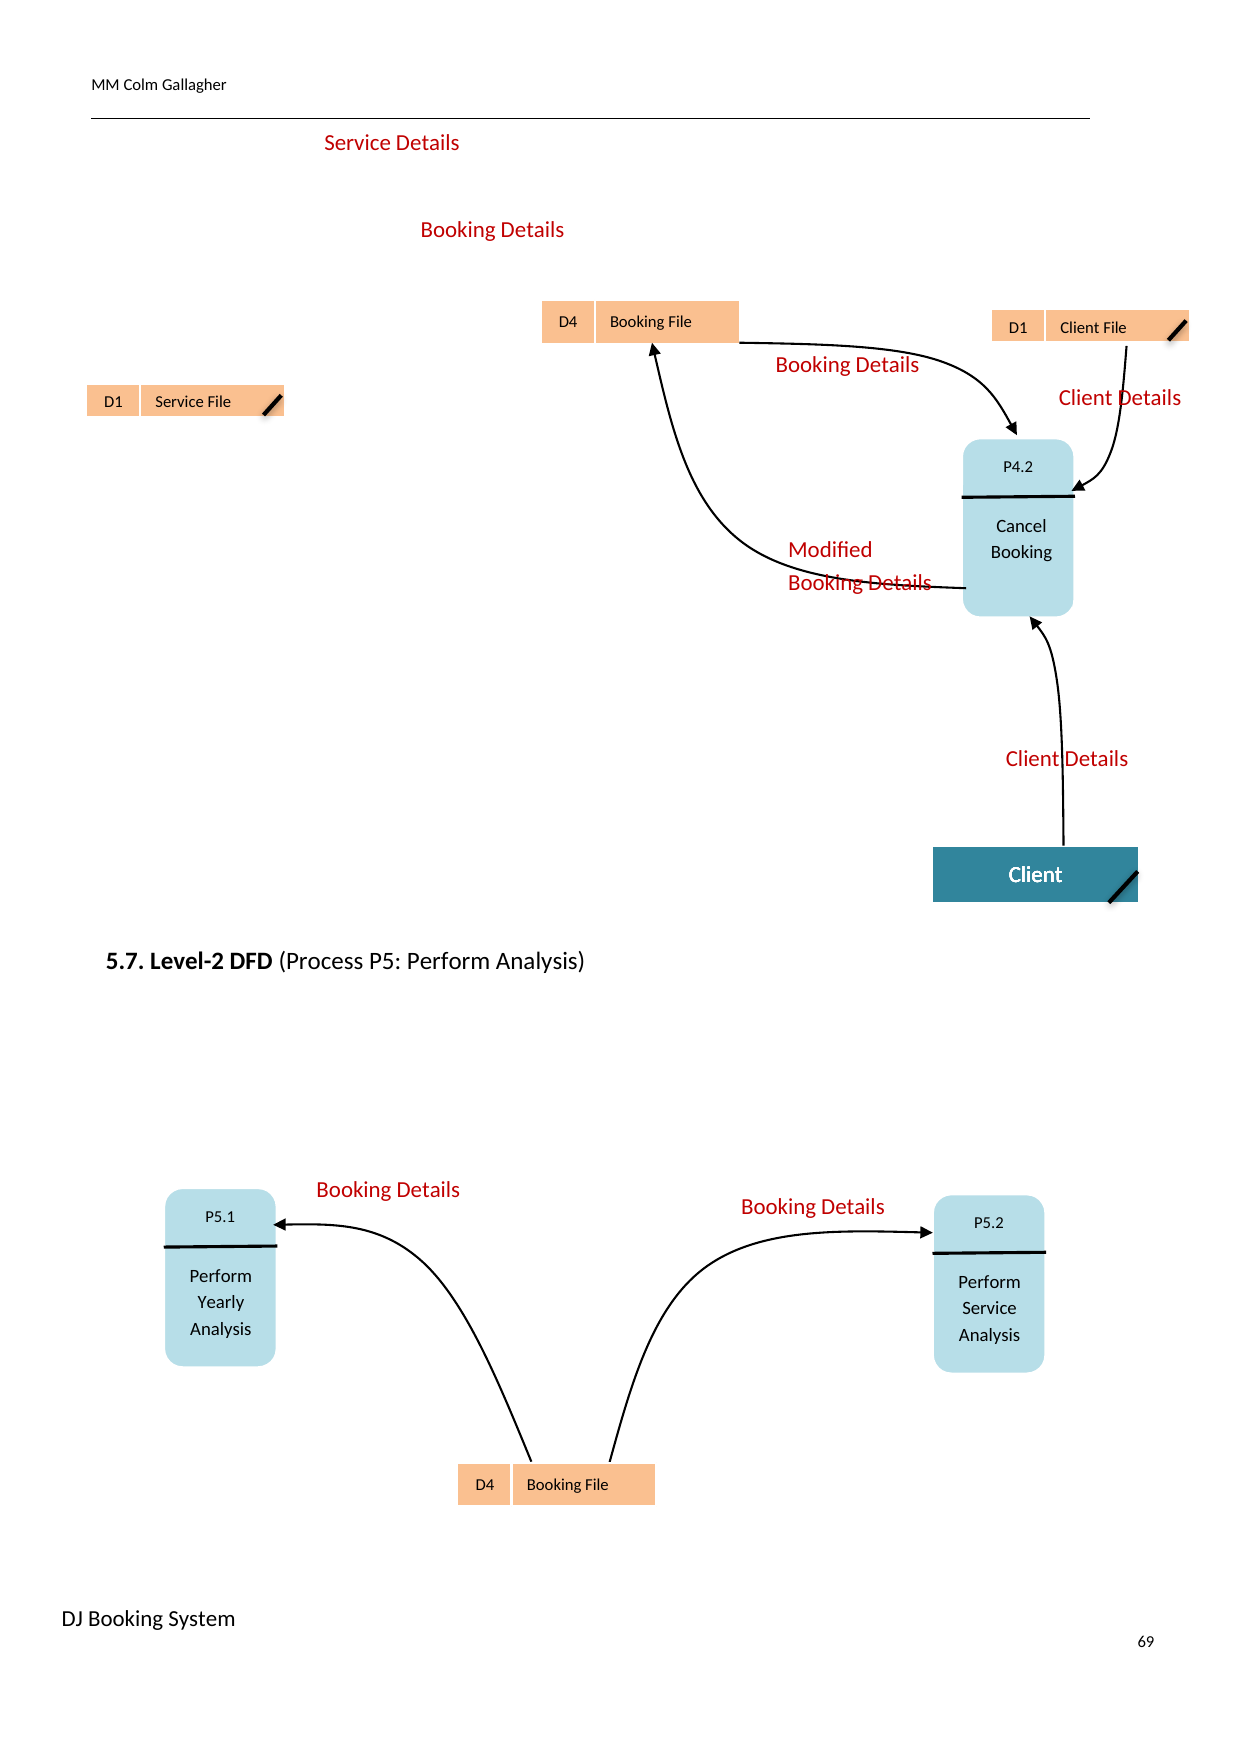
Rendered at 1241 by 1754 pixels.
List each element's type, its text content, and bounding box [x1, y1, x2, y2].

subtitle Level-2 DFD (Process P5: Perform Analysis) [106, 946, 1107, 976]
